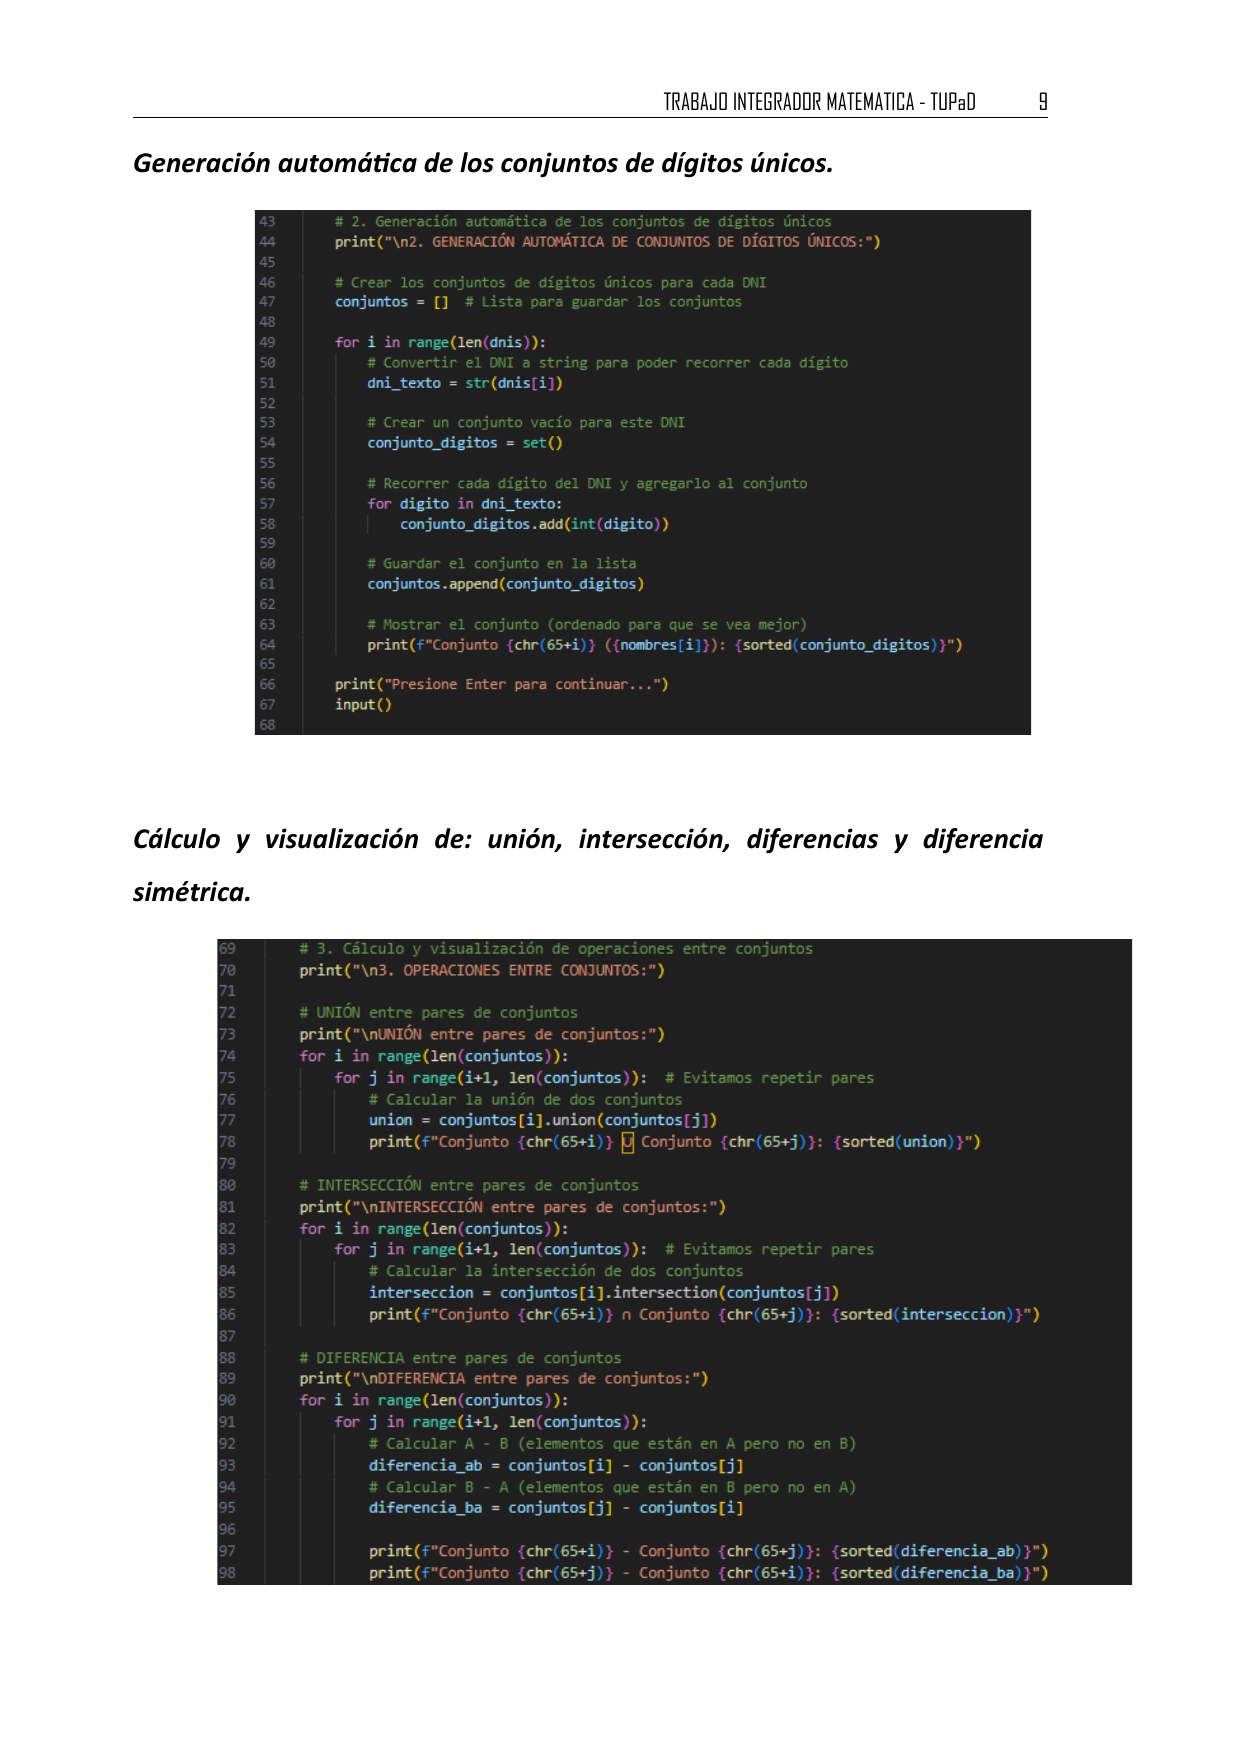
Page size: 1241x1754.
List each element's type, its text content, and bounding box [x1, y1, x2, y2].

picture [217, 939, 1133, 1585]
picture [254, 210, 1032, 735]
subtitle Generación automática de los conjuntos de dígitos únicos. [133, 144, 1048, 180]
subtitle Cálculo y visualización de: unión, intersección, diferencias y diferencia simétrica. [133, 820, 1048, 909]
